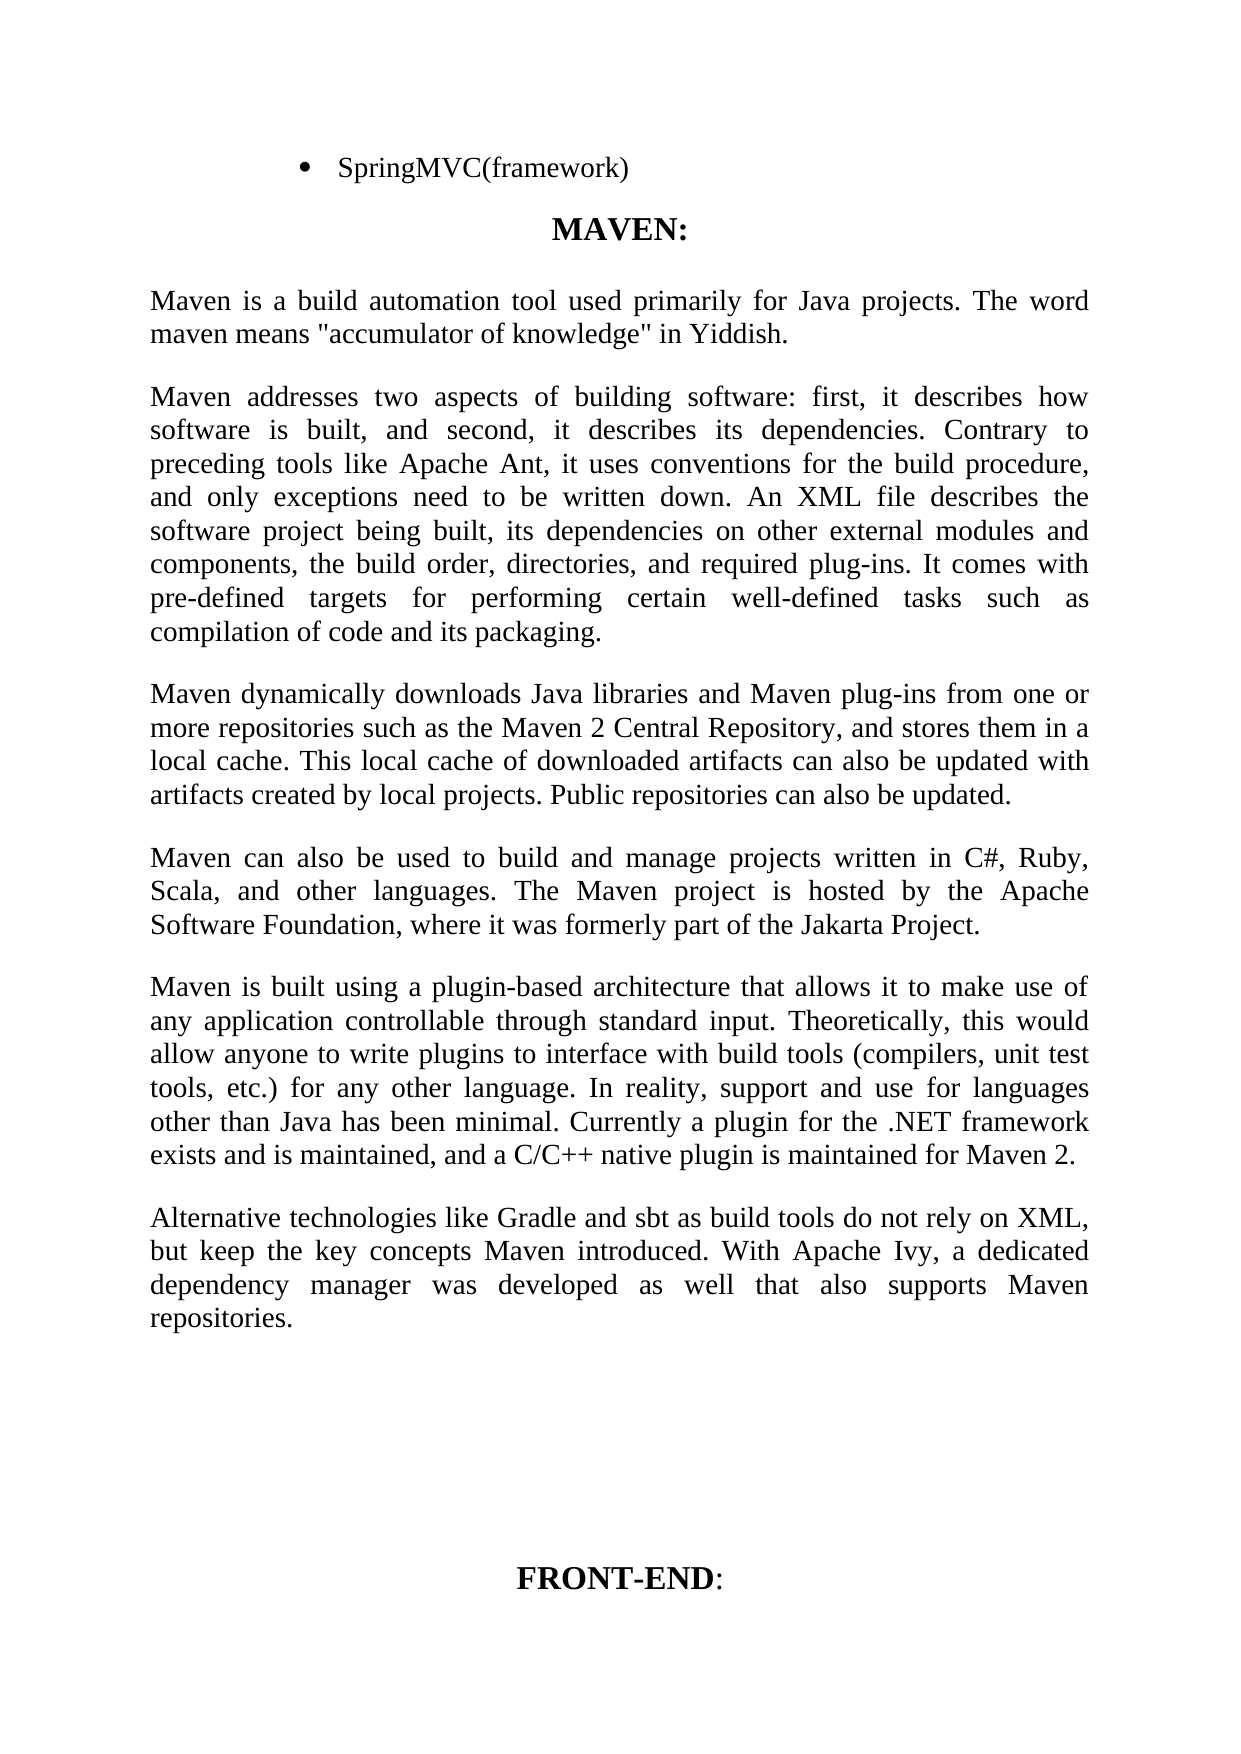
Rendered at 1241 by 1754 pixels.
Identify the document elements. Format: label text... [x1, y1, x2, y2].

list SpringMVC(framework) [300, 150, 1090, 184]
text Maven is built using a plugin-based architecture that allows it to make use of any application controllable through standard input. Theoretically, this would allow anyone to write plugins to interface with build tools (compilers, unit test tools, etc.) for any other language. In reality, support and use for languages other than Java has been minimal. Currently a plugin for the .NET framework exists and is maintained, and a C/C++ native plugin is maintained for Maven 2. [150, 969, 1090, 1171]
text Maven dynamically downloads Java libraries and Maven plug-ins from one or more repositories such as the Maven 2 Central Repository, and stores them in a local cache. This local cache of downloaded artifacts can also be updated with artifacts created by local projects. Public repositories can also be updated. [150, 676, 1090, 811]
text Alternative technologies like Gradle and sbt as build tools do not rely on XML, but keep the key concepts Maven introduced. With Apache Ivy, a dedicated dependency manager was developed as well that also supports Maven repositories. [150, 1200, 1090, 1334]
text Maven is a build automation tool used primarily for Java projects. The word maven means "accumulator of knowledge" in Yiddish. [150, 283, 1090, 350]
text Maven addresses two aspects of building software: first, it describes how software is built, and second, it describes its dependencies. Contrary to preceding tools like Apache Ant, it uses conventions for the build procedure, and only exceptions need to be written down. An XML file describes the software project being built, its dependencies on other external modules and components, the build order, directories, and required plug-ins. It comes with pre-defined targets for performing certain well-defined tasks such as compilation of code and its packaging. [150, 379, 1090, 647]
text MAVEN: [150, 209, 1090, 248]
text FRONT-END: [150, 1558, 1090, 1596]
text Maven can also be used to build and manage projects written in C#, Ruby, Scala, and other languages. The Maven project is hosted by the Apache Software Foundation, where it was formerly part of the Jakarta Project. [150, 840, 1090, 940]
